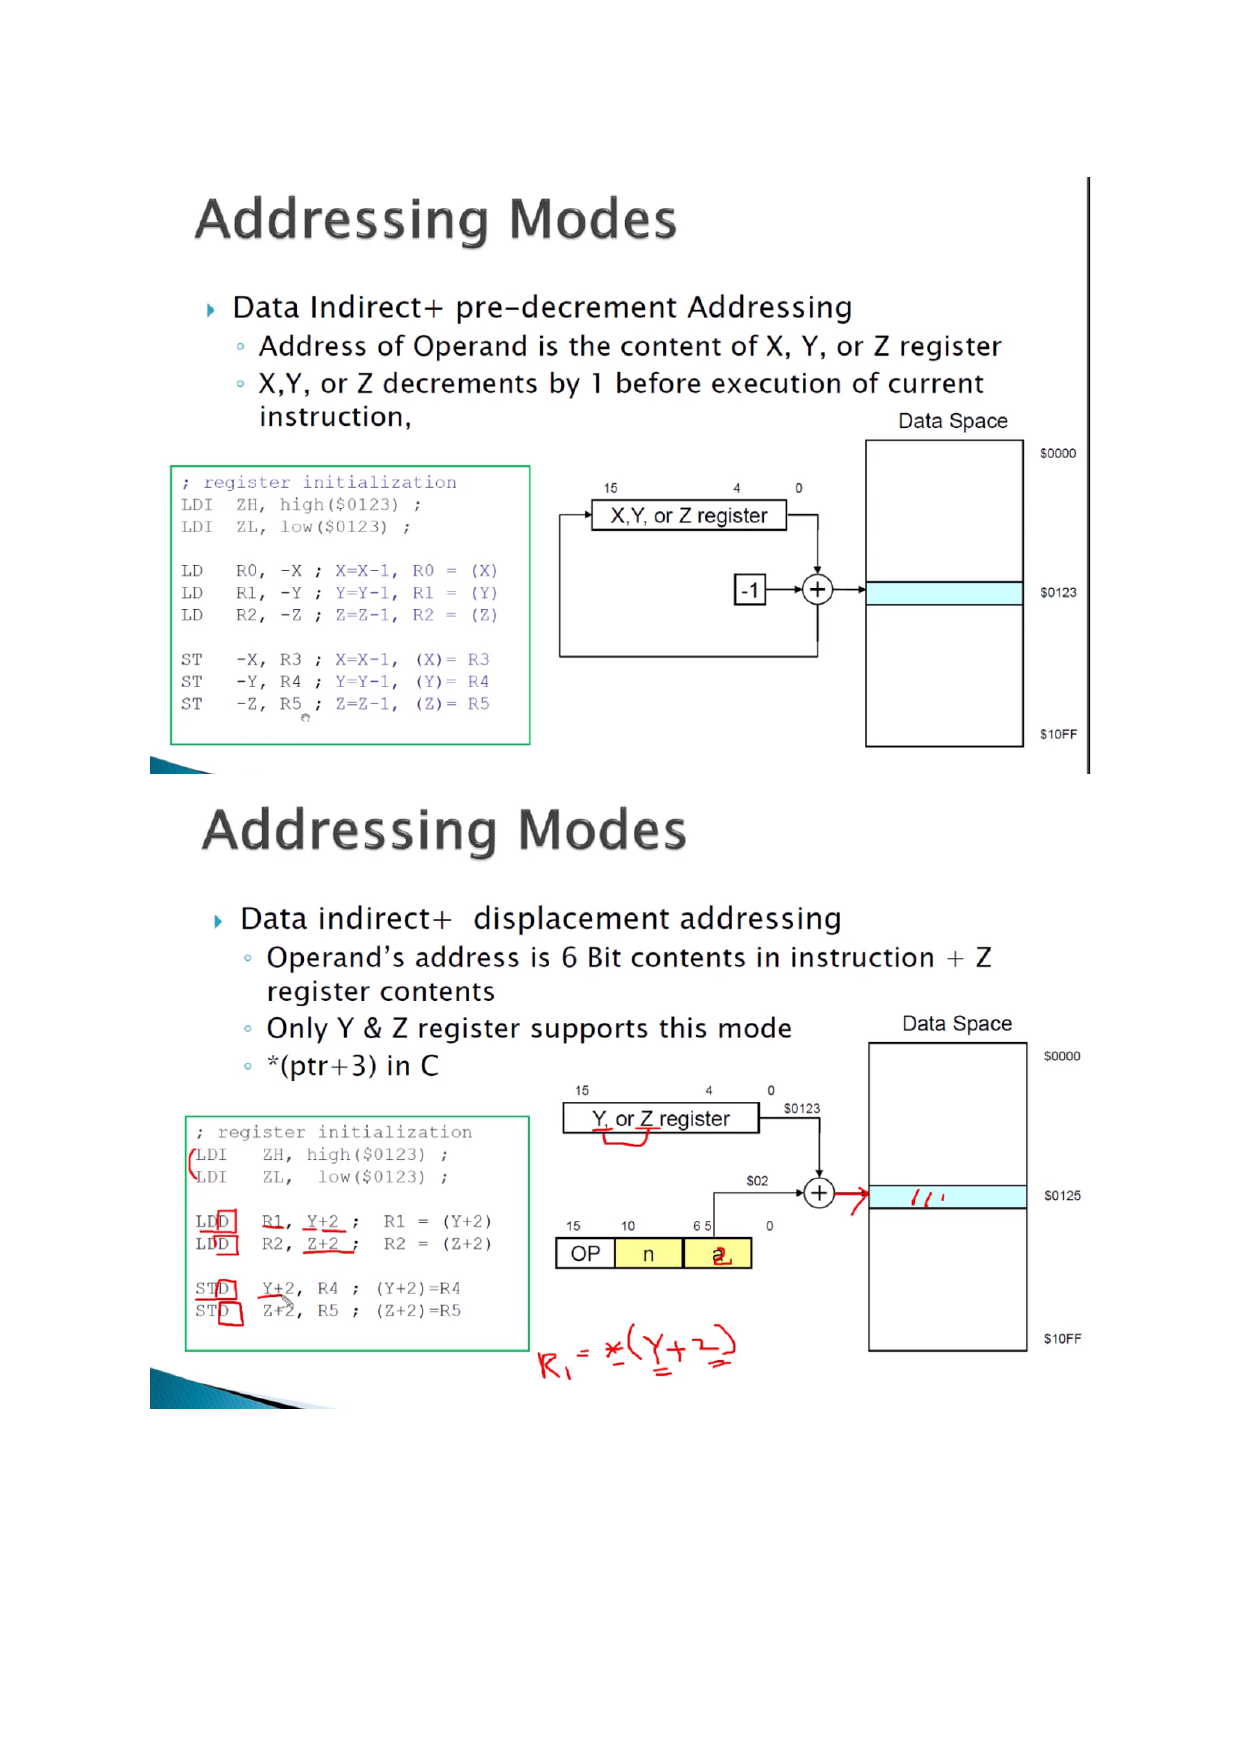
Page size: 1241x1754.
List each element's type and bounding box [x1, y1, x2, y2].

picture [150, 775, 1091, 1409]
picture [150, 177, 1091, 774]
